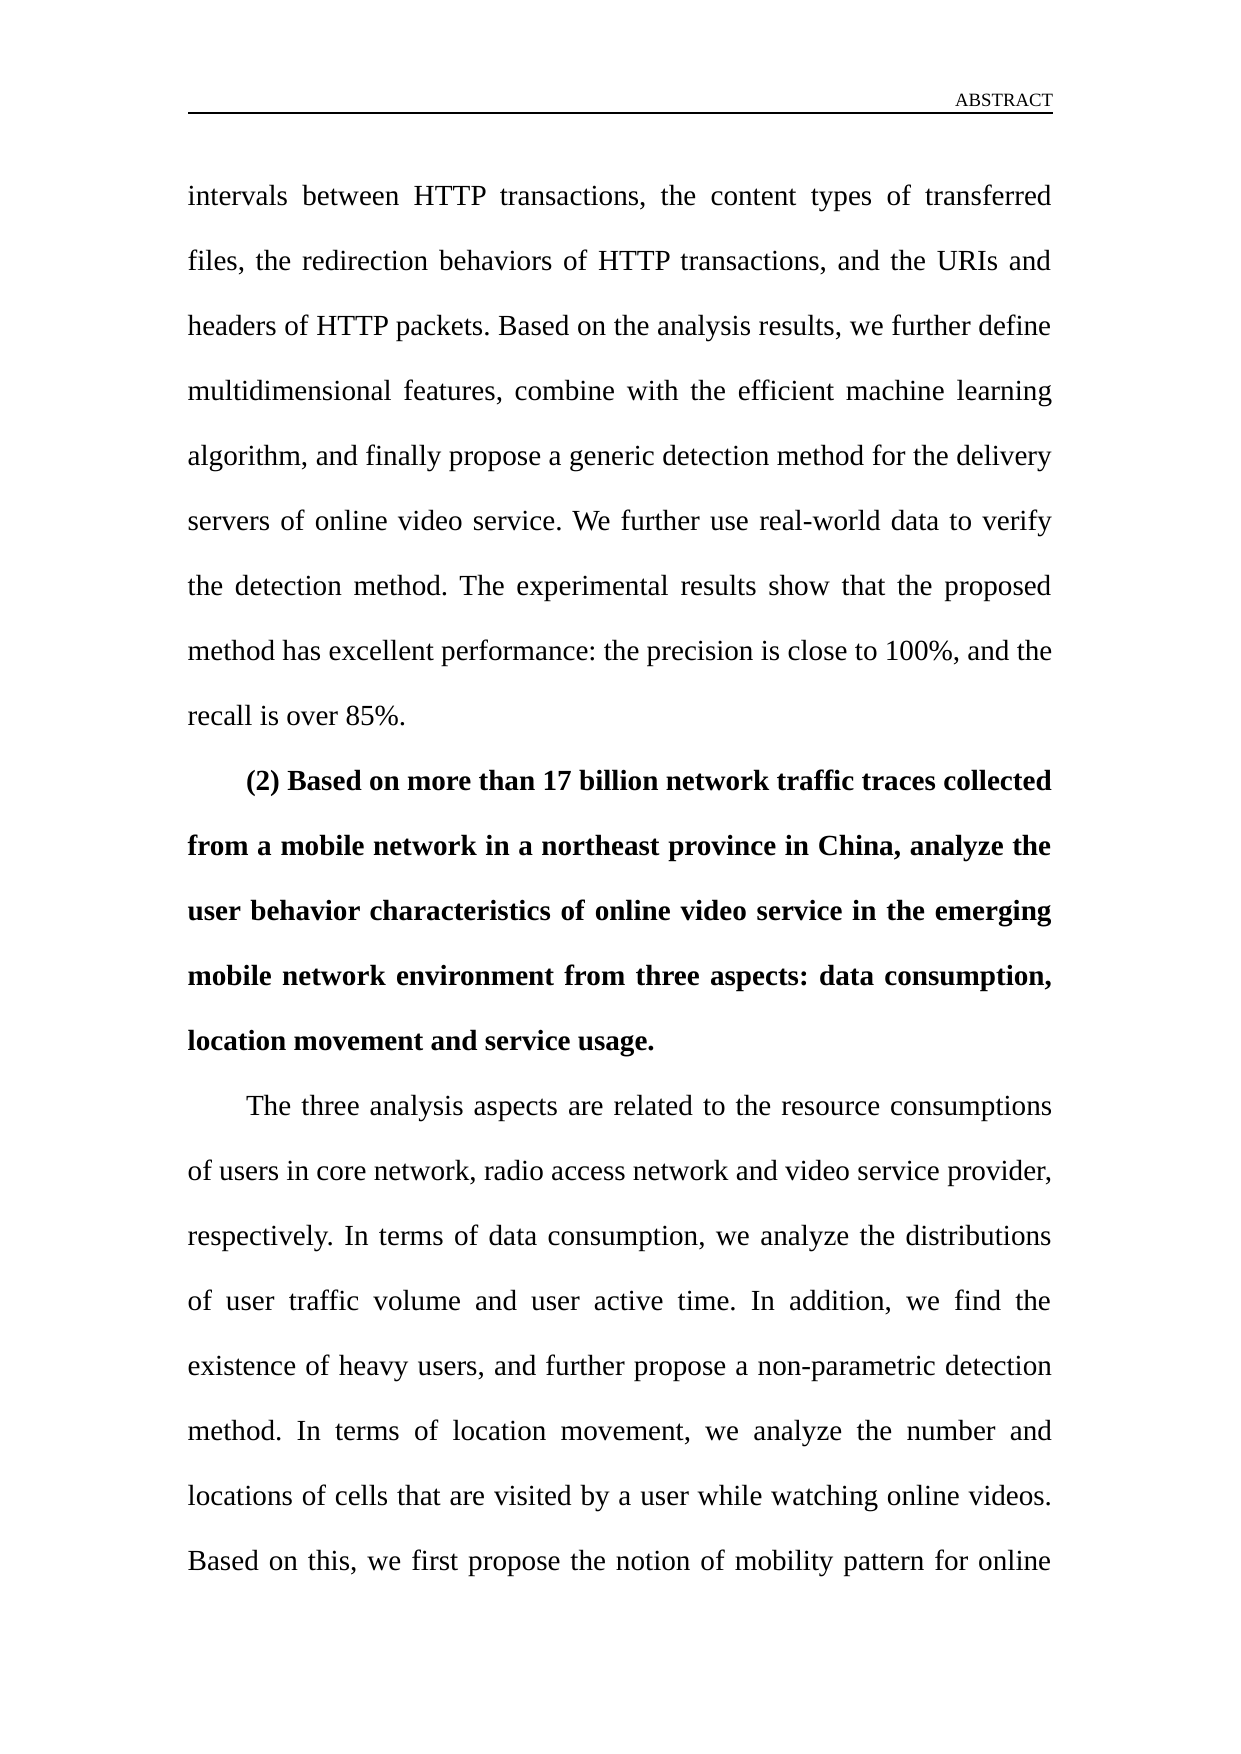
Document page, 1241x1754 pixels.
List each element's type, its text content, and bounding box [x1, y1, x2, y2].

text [187, 162, 1053, 747]
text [187, 1072, 1053, 1592]
text (2) Based on more than 17 billion network traffic traces collected from a mobile network in a northeast province in China, analyze the user behavior characteristics of online video service in the emerging mobile network environment from three aspects: data consumption, location movement and service usage. [187, 747, 1053, 1072]
